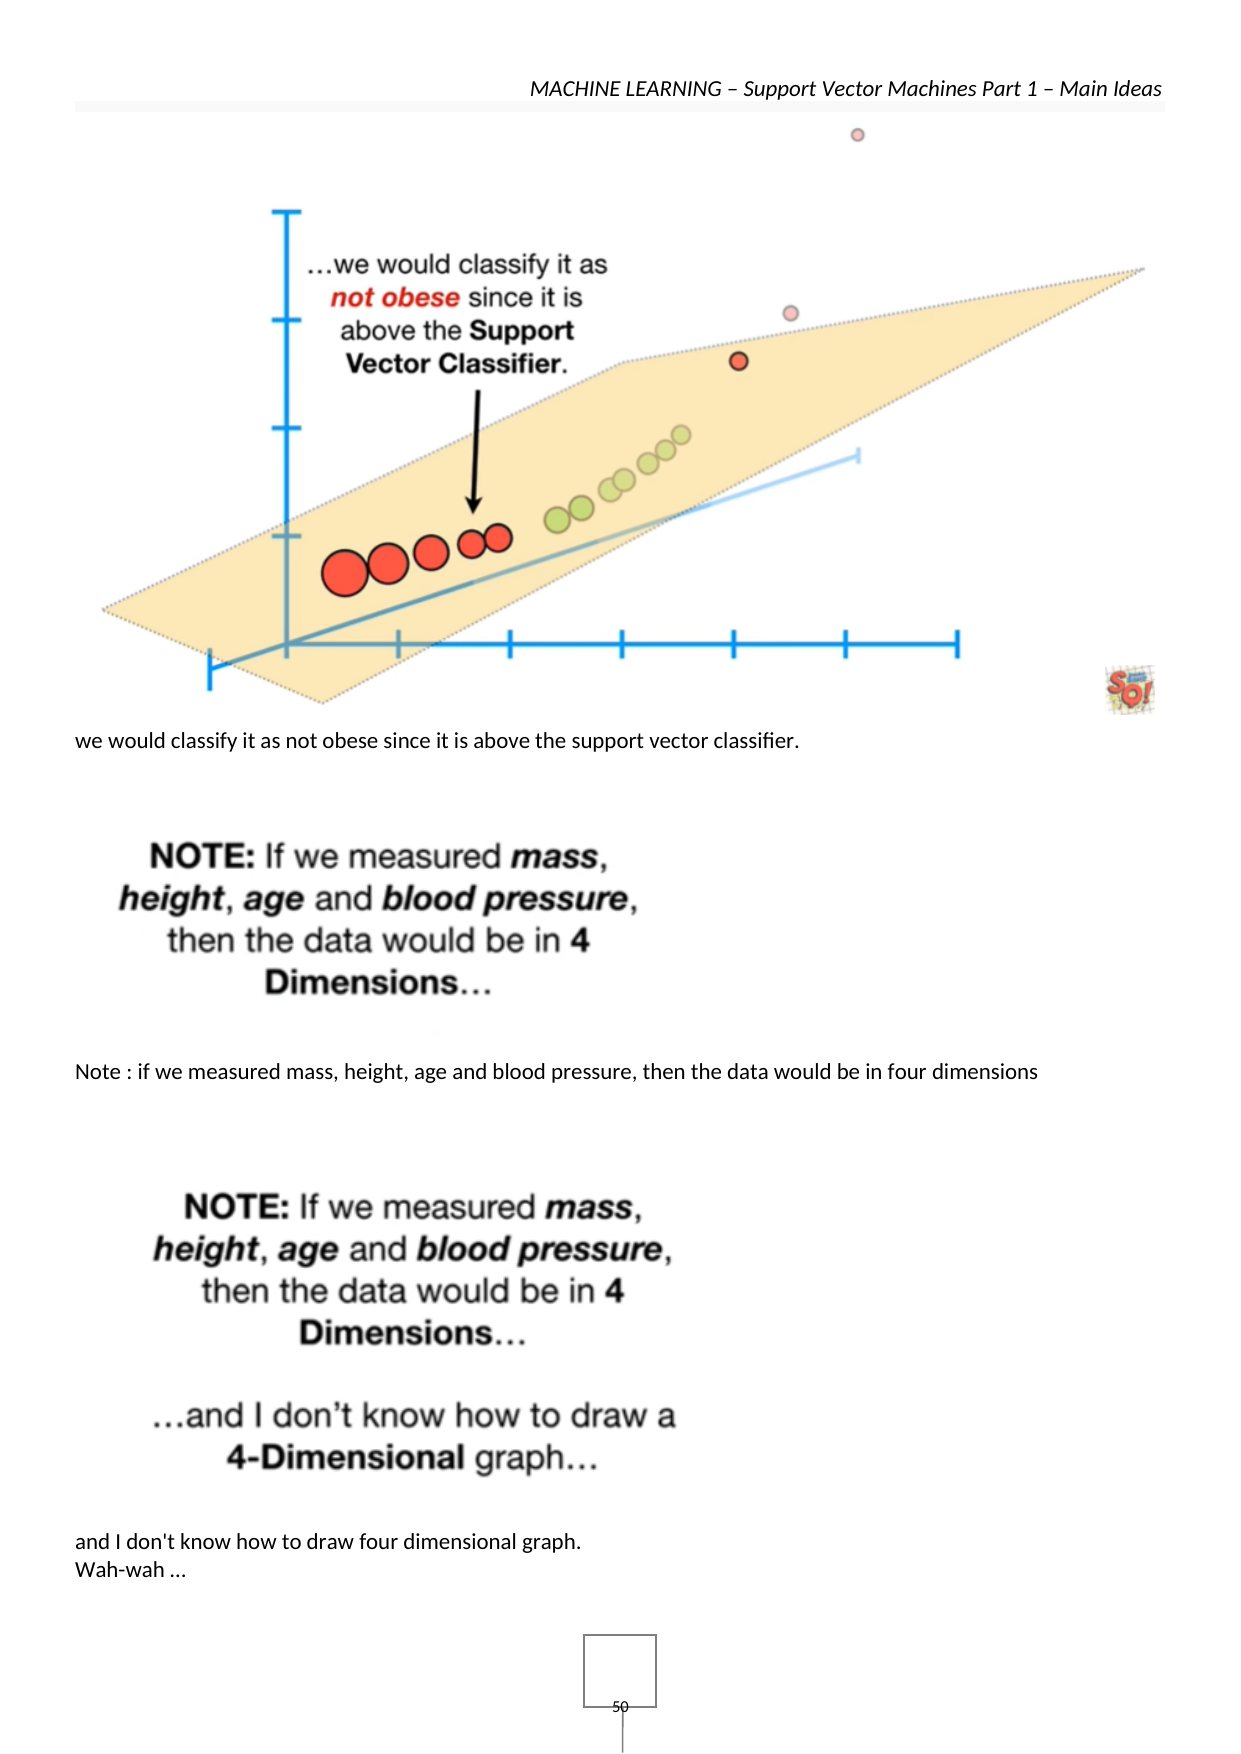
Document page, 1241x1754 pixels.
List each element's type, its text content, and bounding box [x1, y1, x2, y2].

text Note : if we measured mass, height, age and blood pressure, then the data would be in four dimensions [75, 1057, 1165, 1085]
text we would classify it as not obese since it is above the support vector classifier. [75, 726, 1165, 754]
text Wah-wah … [75, 1555, 1165, 1583]
picture [75, 101, 1166, 726]
text and I don't know how to draw four dimensional graph. [75, 1527, 1165, 1555]
picture [75, 782, 757, 1057]
picture [75, 1113, 768, 1528]
